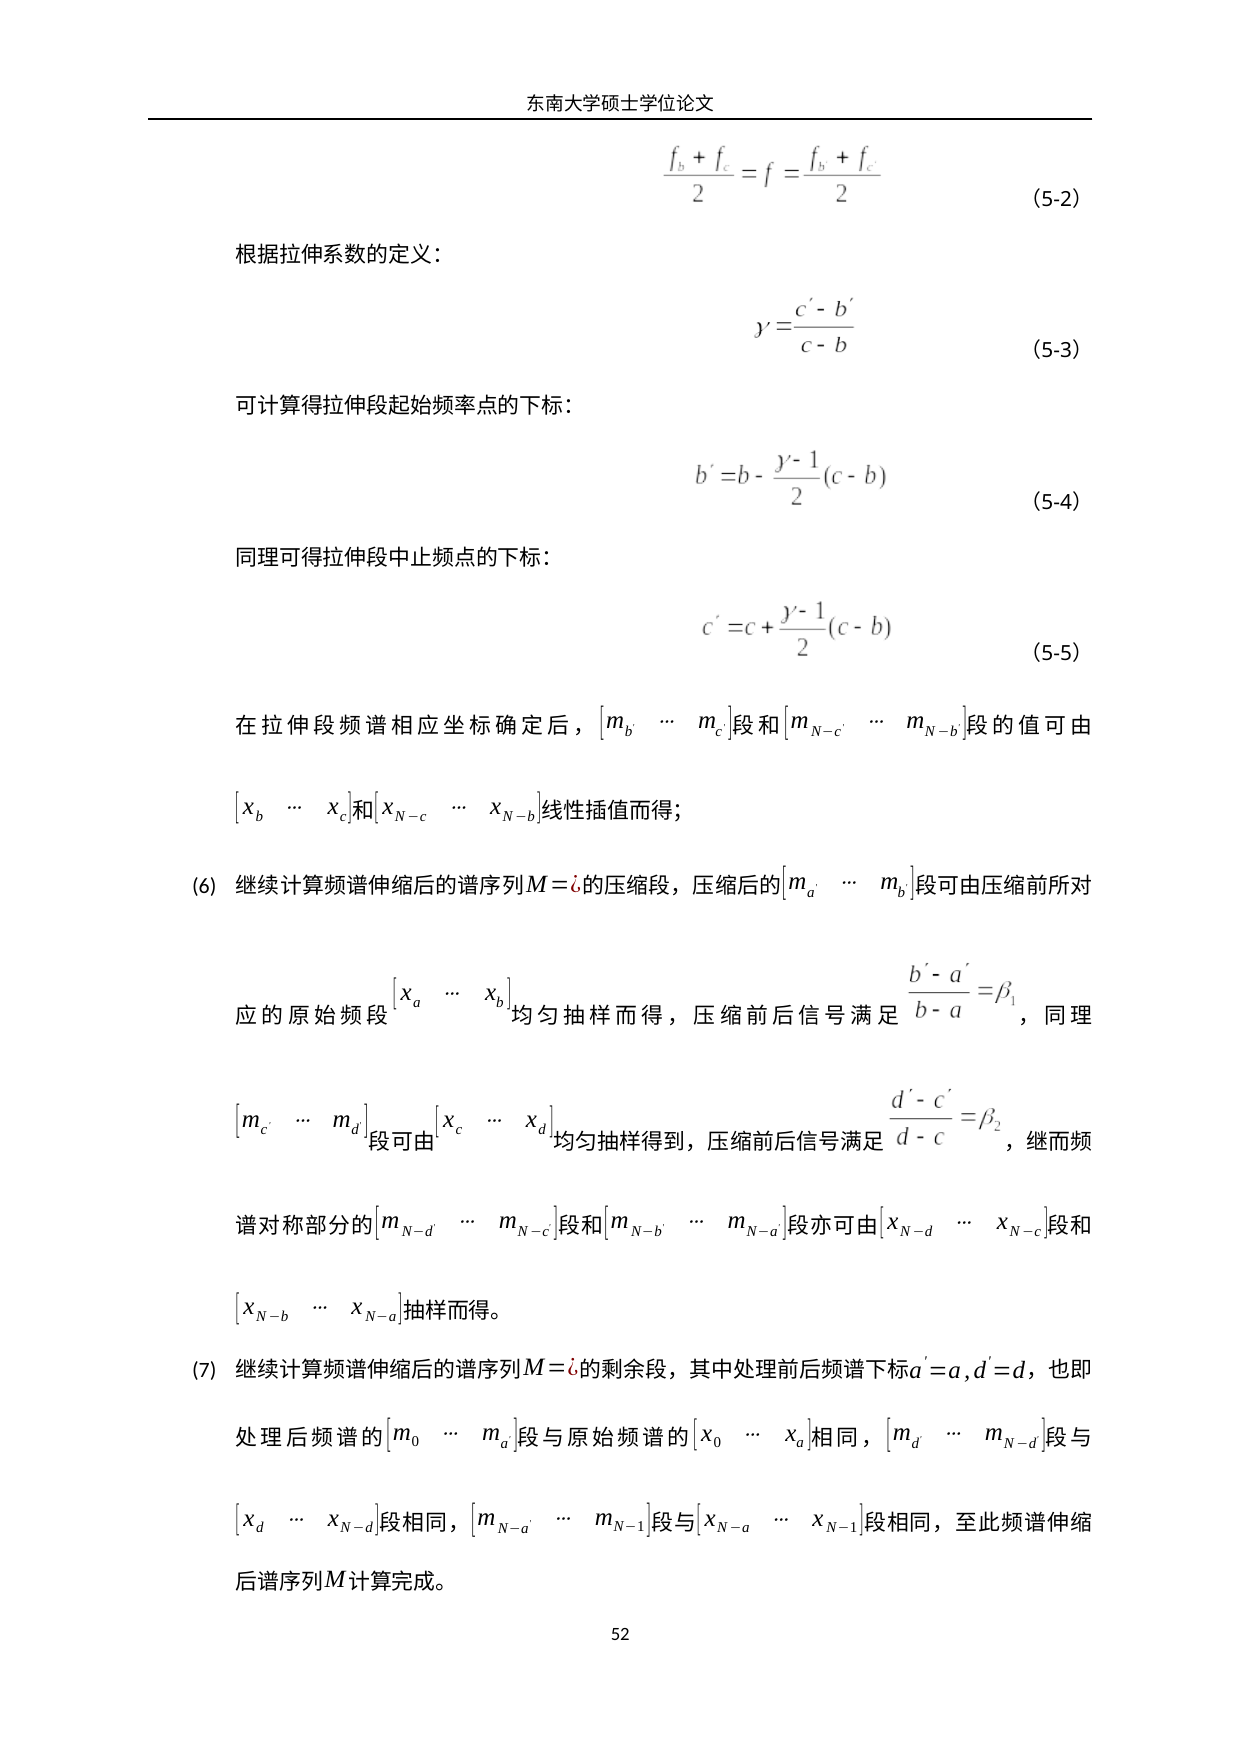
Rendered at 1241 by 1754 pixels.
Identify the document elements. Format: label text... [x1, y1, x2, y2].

list 继续计算频谱伸缩后的谱序列的压缩段，压缩后的段可由压缩前所对应的原始频段均匀抽样而得，压缩前后信号满足，同理段可由均匀抽样得到，压缩前后信号满足，继而频谱对称部分的段和段亦可由段和抽样而得。 [192, 850, 1092, 1343]
text 在拉伸段频谱相应坐标确定后，段和段的值可由和线性插值而得； [235, 689, 1092, 842]
text （5-3） [148, 278, 1092, 379]
text （5-5） [148, 580, 1092, 682]
list 继续计算频谱伸缩后的谱序列的剩余段，其中处理前后频谱下标，也即处理后频谱的段与原始频谱的相同，段与段相同，段与段相同，至此频谱伸缩后谱序列计算完成。 [192, 1351, 1092, 1597]
text 可计算得拉伸段起始频率点的下标： [235, 387, 1092, 421]
text 同理可得拉伸段中止频点的下标： [235, 538, 1092, 572]
text 根据拉伸系数的定义： [235, 236, 1092, 270]
text （5-2） [148, 126, 1092, 228]
text （5-4） [148, 429, 1092, 531]
